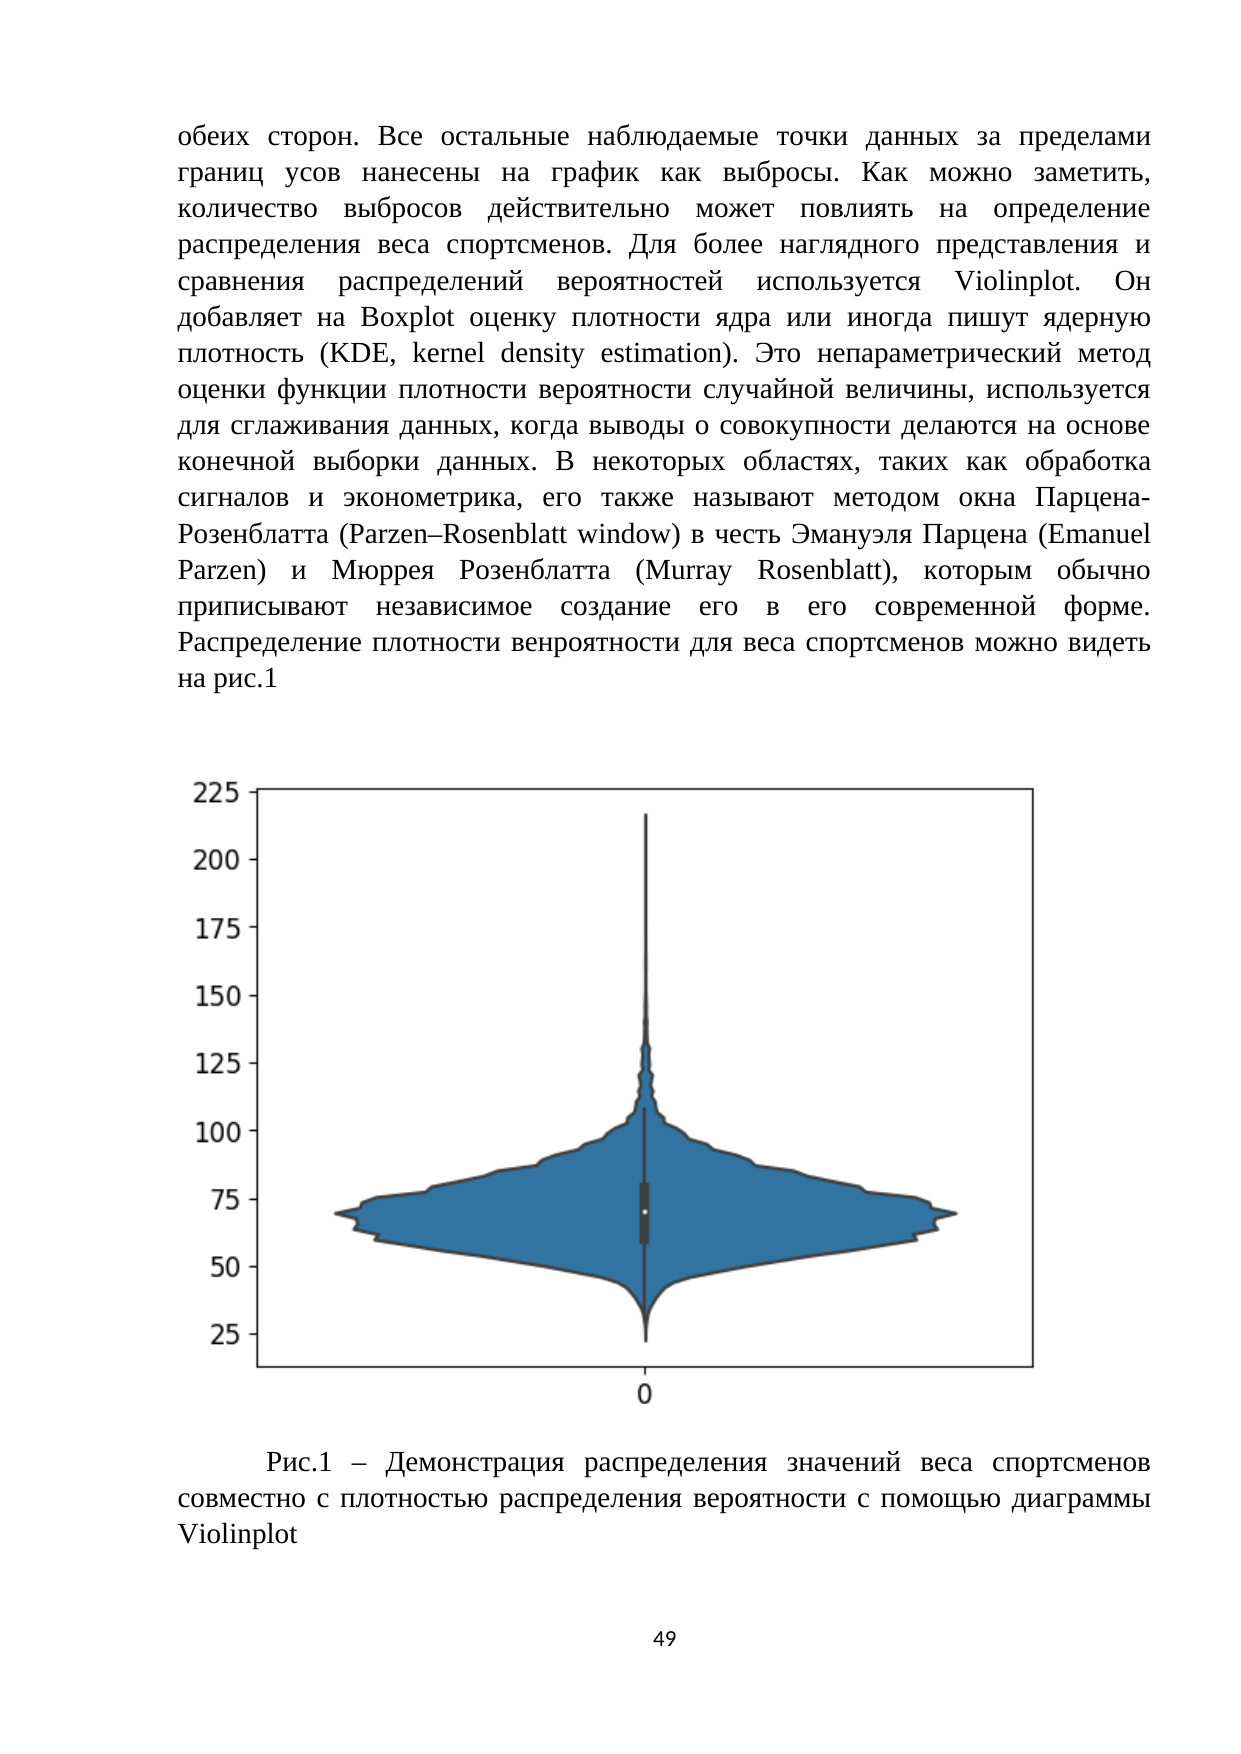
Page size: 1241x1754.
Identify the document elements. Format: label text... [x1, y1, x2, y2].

picture [177, 766, 1048, 1426]
text Рис.1 – Демонстрация распределения значений веса спортсменов совместно с плотностью распределения вероятности с помощью диаграммы Violinplot [177, 1444, 1152, 1550]
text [177, 118, 1152, 694]
